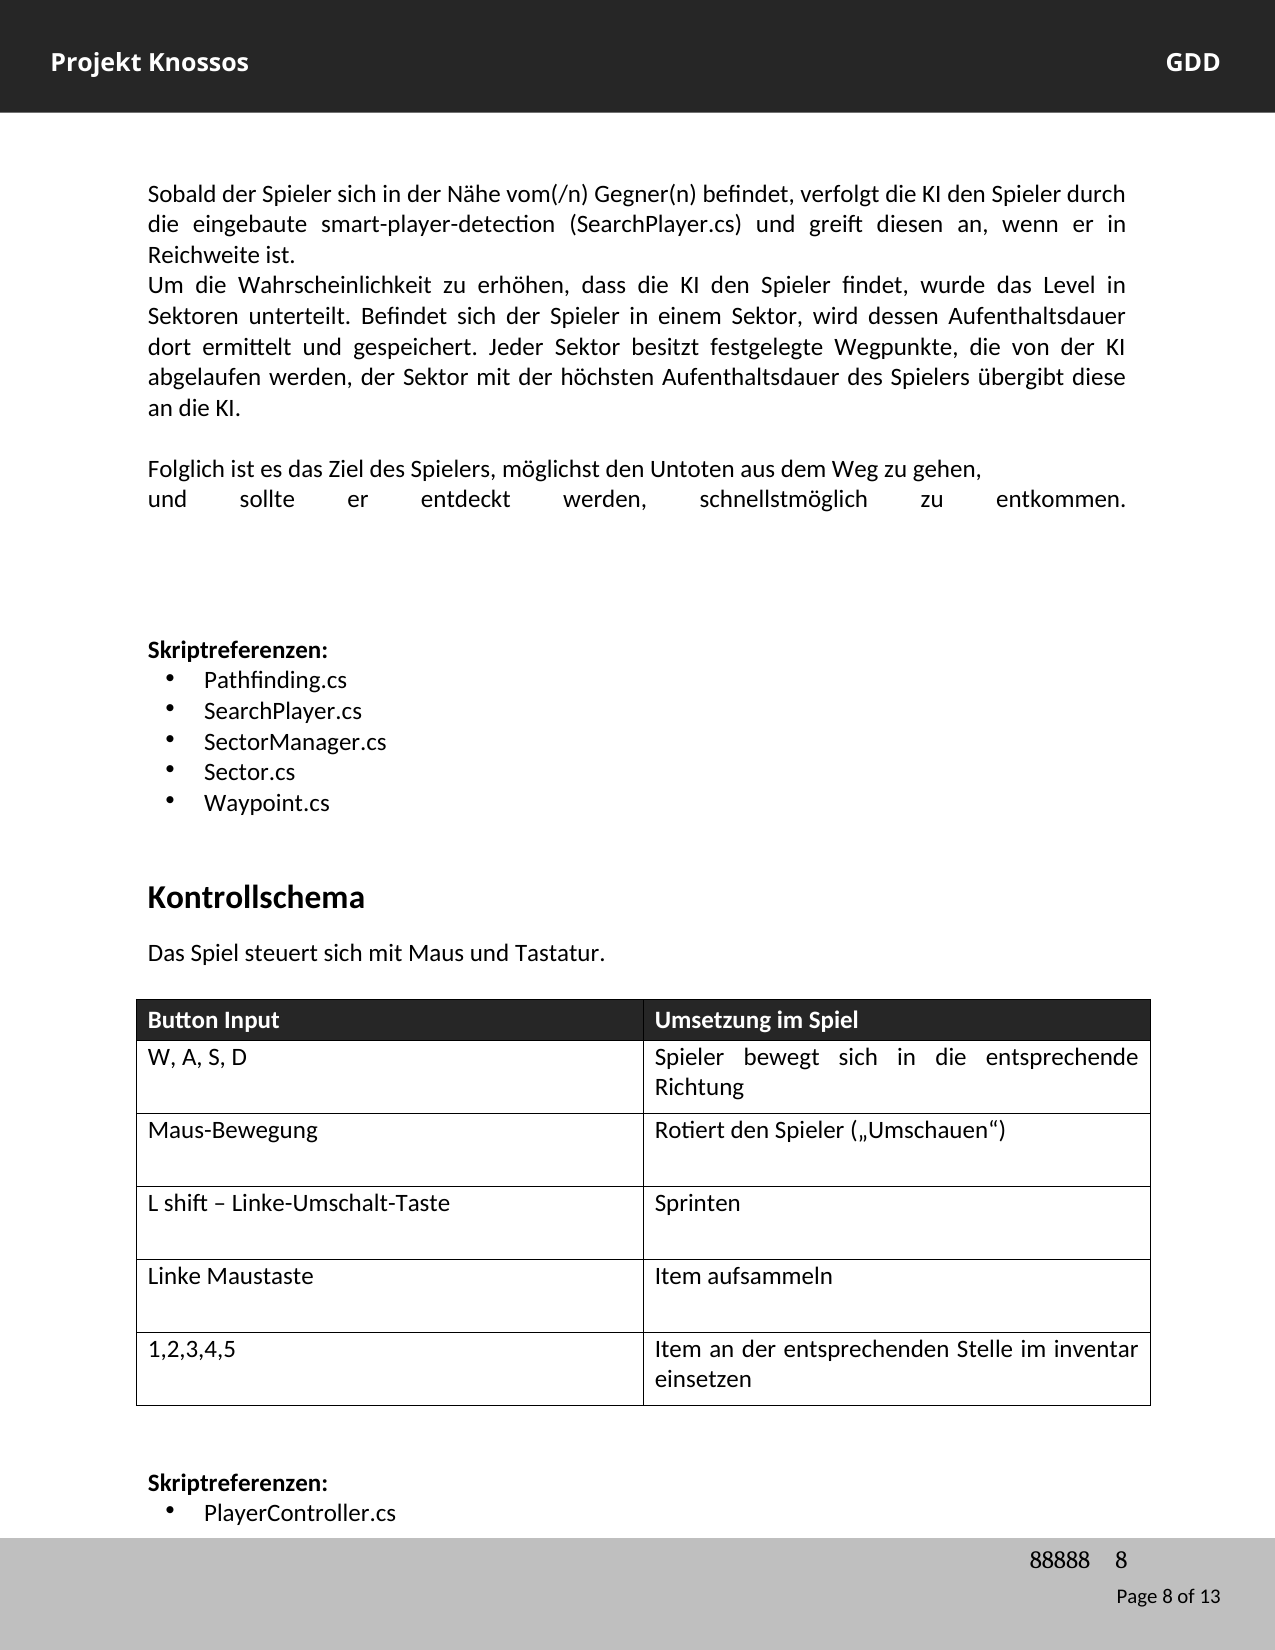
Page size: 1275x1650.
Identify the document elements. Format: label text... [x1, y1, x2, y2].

table_header Umsetzung im Spiel [644, 1000, 1150, 1040]
subtitle Kontrollschema [148, 877, 1127, 917]
table_cell Sprinten [644, 1187, 1150, 1259]
text Skriptreferenzen: [148, 1467, 1127, 1497]
list Pathfinding.cs [166, 665, 1127, 695]
table_cell Item an der entsprechenden Stelle im inventar einsetzen [644, 1333, 1150, 1405]
text Sobald der Spieler sich in der Nähe vom(/n) Gegner(n) befindet, verfolgt die KI den Spieler durch die eingebaute smart-player-detection (SearchPlayer.cs) und greift diesen an, wenn er in Reichweite ist. [148, 178, 1127, 270]
table_cell Spieler bewegt sich in die entsprechende Richtung [644, 1041, 1150, 1113]
text Skriptreferenzen: [148, 634, 1127, 665]
list PlayerController.cs [166, 1497, 1127, 1528]
text und sollte er entdeckt werden, schnellstmöglich zu entkommen. [148, 483, 1127, 543]
table_header Button Input [137, 1000, 643, 1040]
table_cell 1,2,3,4,5 [137, 1333, 643, 1405]
table_cell Item aufsammeln [644, 1260, 1150, 1332]
table_cell W, A, S, D [137, 1041, 643, 1113]
table_cell Linke Maustaste [137, 1260, 643, 1332]
table_cell L shift – Linke-Umschalt-Taste [137, 1187, 643, 1259]
text Das Spiel steuert sich mit Maus und Tastatur. [148, 938, 1127, 968]
list SectorManager.cs [166, 726, 1127, 756]
text Folglich ist es das Ziel des Spielers, möglichst den Untoten aus dem Weg zu gehen, [148, 453, 1127, 483]
text Um die Wahrscheinlichkeit zu erhöhen, dass die KI den Spieler findet, wurde das Level in Sektoren unterteilt. Befindet sich der Spieler in einem Sektor, wird dessen Aufenthaltsdauer dort ermittelt und gespeichert. Jeder Sektor besitzt festgelegte Wegpunkte, die von der KI abgelaufen werden, der Sektor mit der höchsten Aufenthaltsdauer des Spielers übergibt diese an die KI. [148, 270, 1127, 422]
table_cell Rotiert den Spieler („Umschauen“) [644, 1114, 1150, 1186]
table_cell Maus-Bewegung [137, 1114, 643, 1186]
list Waypoint.cs [166, 787, 1127, 817]
list Sector.cs [166, 756, 1127, 787]
list SearchPlayer.cs [166, 695, 1127, 726]
